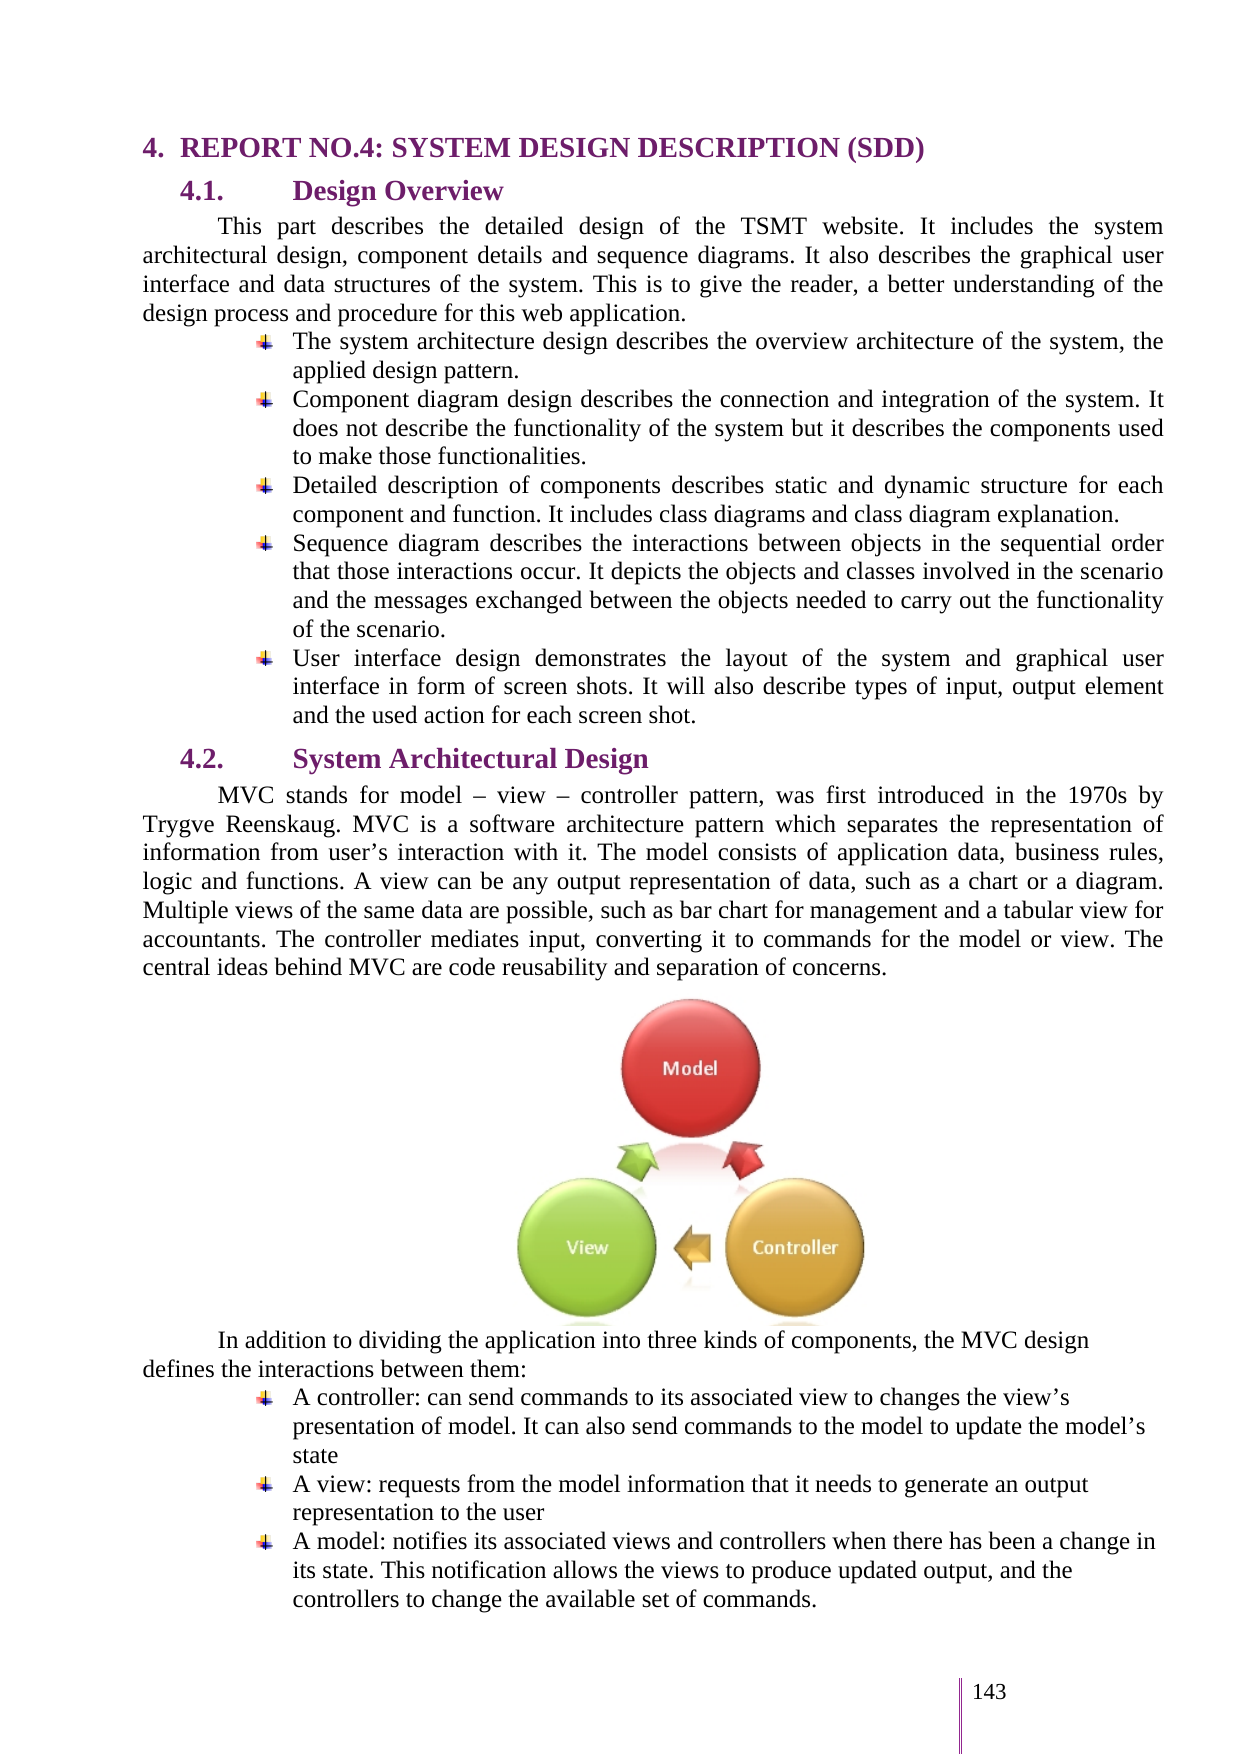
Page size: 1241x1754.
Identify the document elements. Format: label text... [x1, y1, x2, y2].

subtitle Design Overview [180, 173, 1165, 206]
picture [256, 390, 273, 408]
list Component diagram design describes the connection and integration of the system. It does not describe the functionality of the system but it describes the components used to make those functionalities. [255, 384, 1165, 470]
picture [256, 1475, 273, 1492]
subtitle REPORT NO.4: SYSTEM DESIGN DESCRIPTION (SDD) [142, 130, 1165, 164]
picture [256, 1389, 273, 1406]
list This part describes the detailed design of the TSMT website. It includes the system architectural design, component details and sequence diagrams. It also describes the graphical user interface and data structures of the system. This is to give the reader, a better understanding of the design process and procedure for this web application. [142, 211, 1165, 326]
text MVC stands for model – view – controller pattern, was first introduced in the 1970s by Trygve Reenskaug. MVC is a software architecture pattern which separates the representation of information from user’s interaction with it. The model consists of application data, business rules, logic and functions. A view can be any output representation of data, such as a chart or a diagram. Multiple views of the same data are possible, such as bar chart for management and a tabular view for accountants. The controller mediates input, converting it to commands for the model or view. The central ideas behind MVC are code reusability and separation of concerns. [142, 780, 1165, 981]
picture [256, 649, 273, 666]
list A view: requests from the model information that it needs to generate an output representation to the user [255, 1469, 1165, 1526]
subtitle System Architectural Design [180, 741, 1165, 775]
picture [256, 333, 273, 350]
list A model: notifies its associated views and controllers when there has been a change in its state. This notification allows the views to produce updated output, and the controllers to change the available set of commands. [255, 1526, 1165, 1612]
list The system architecture design describes the overview architecture of the system, the applied design pattern. [255, 326, 1165, 384]
picture [510, 993, 872, 1326]
list Detailed description of components describes static and dynamic structure for each component and function. It includes class diagrams and class diagram explanation. [255, 470, 1165, 528]
list User interface design demonstrates the layout of the system and graphical user interface in form of screen shots. It will also describe types of input, output element and the used action for each screen shot. [255, 643, 1165, 729]
text In addition to dividing the application into three kinds of components, the MVC design defines the interactions between them: [142, 1325, 1165, 1382]
picture [256, 534, 273, 551]
picture [256, 476, 273, 494]
picture [256, 1533, 273, 1550]
list A controller: can send commands to its associated view to changes the view’s presentation of model. It can also send commands to the model to update the model’s state [255, 1382, 1165, 1469]
list Sequence diagram describes the interactions between objects in the sequential order that those interactions occur. It depicts the objects and classes involved in the scenario and the messages exchanged between the objects needed to carry out the functionality of the scenario. [255, 528, 1165, 643]
